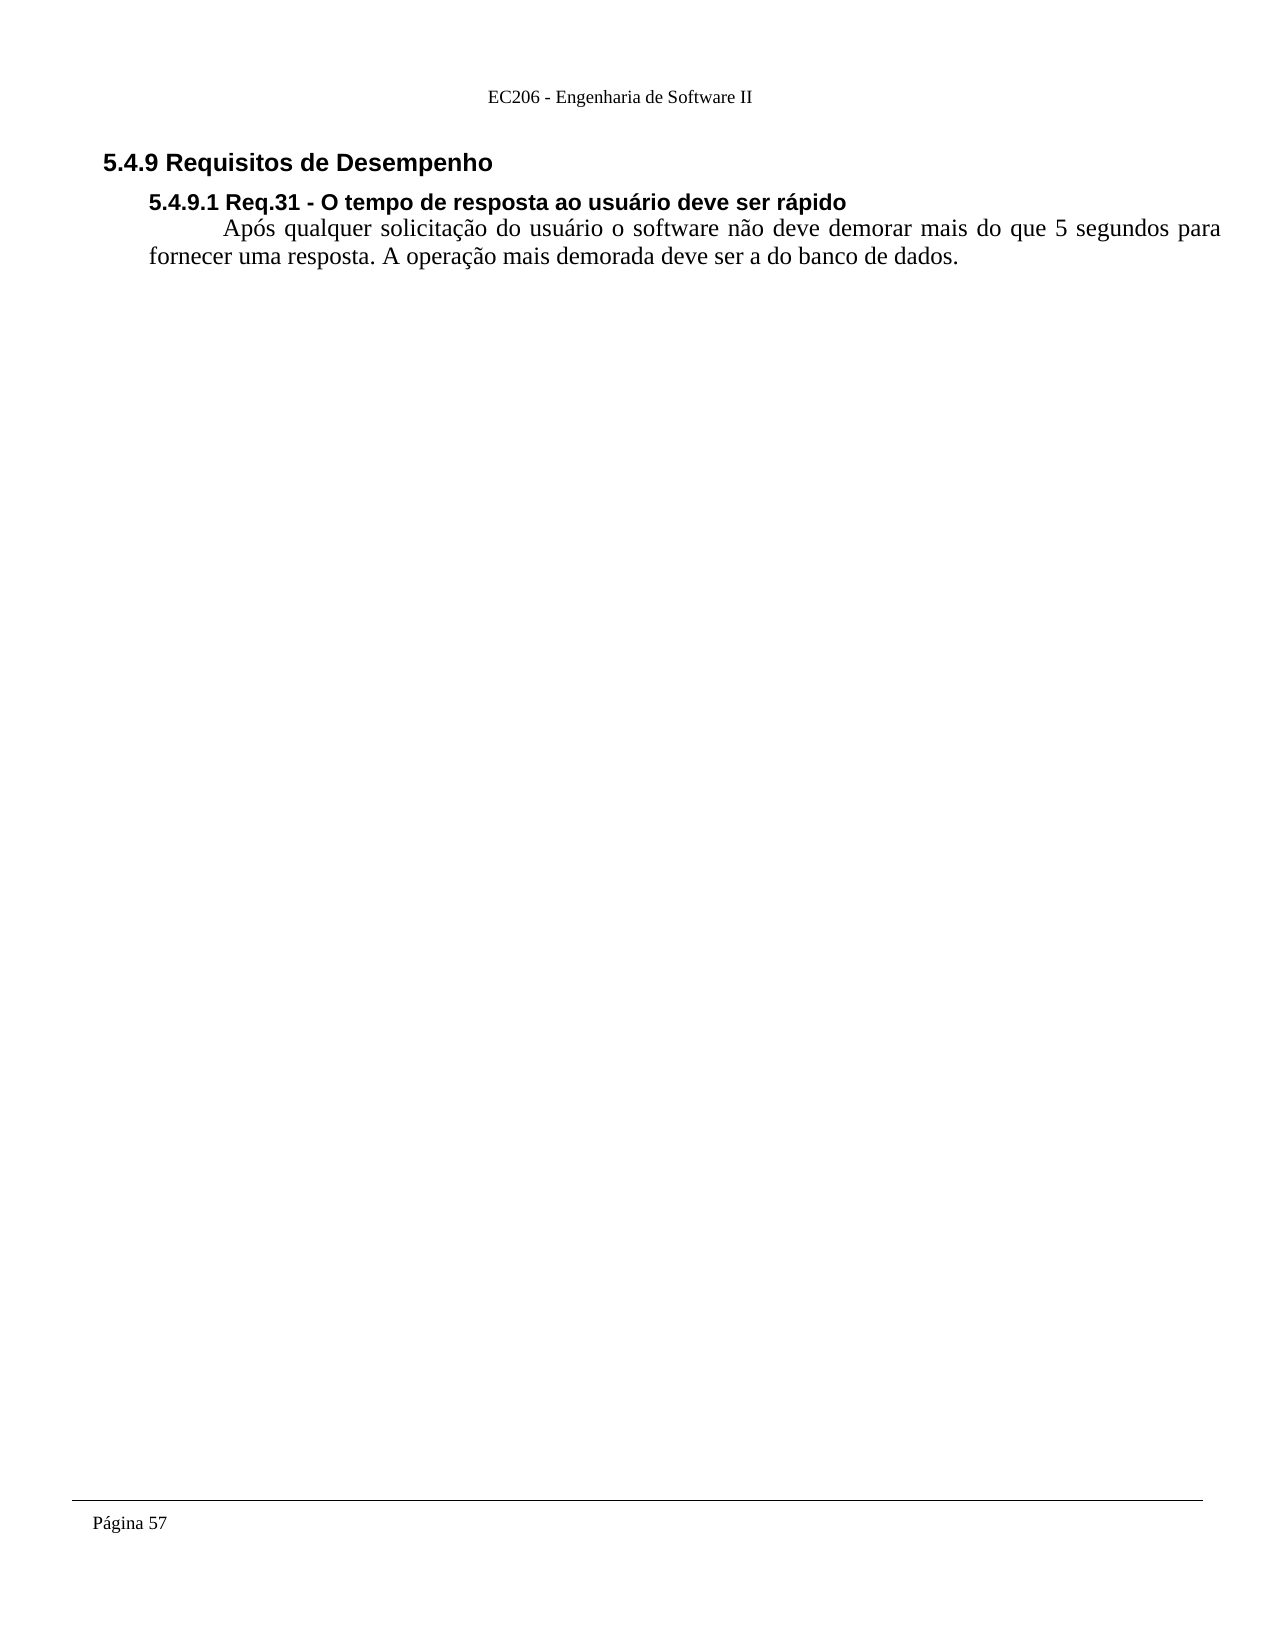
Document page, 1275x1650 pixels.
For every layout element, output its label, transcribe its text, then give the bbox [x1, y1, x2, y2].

subtitle 5.4.9 Requisitos de Desempenho [103, 148, 1223, 177]
text Após qualquer solicitação do usuário o software não deve demorar mais do que 5 segundos para fornecer uma resposta. A operação mais demorada deve ser a do banco de dados. [149, 215, 1222, 269]
subtitle 5.4.9.1 Req.31 - O tempo de resposta ao usuário deve ser rápido [149, 188, 1222, 215]
